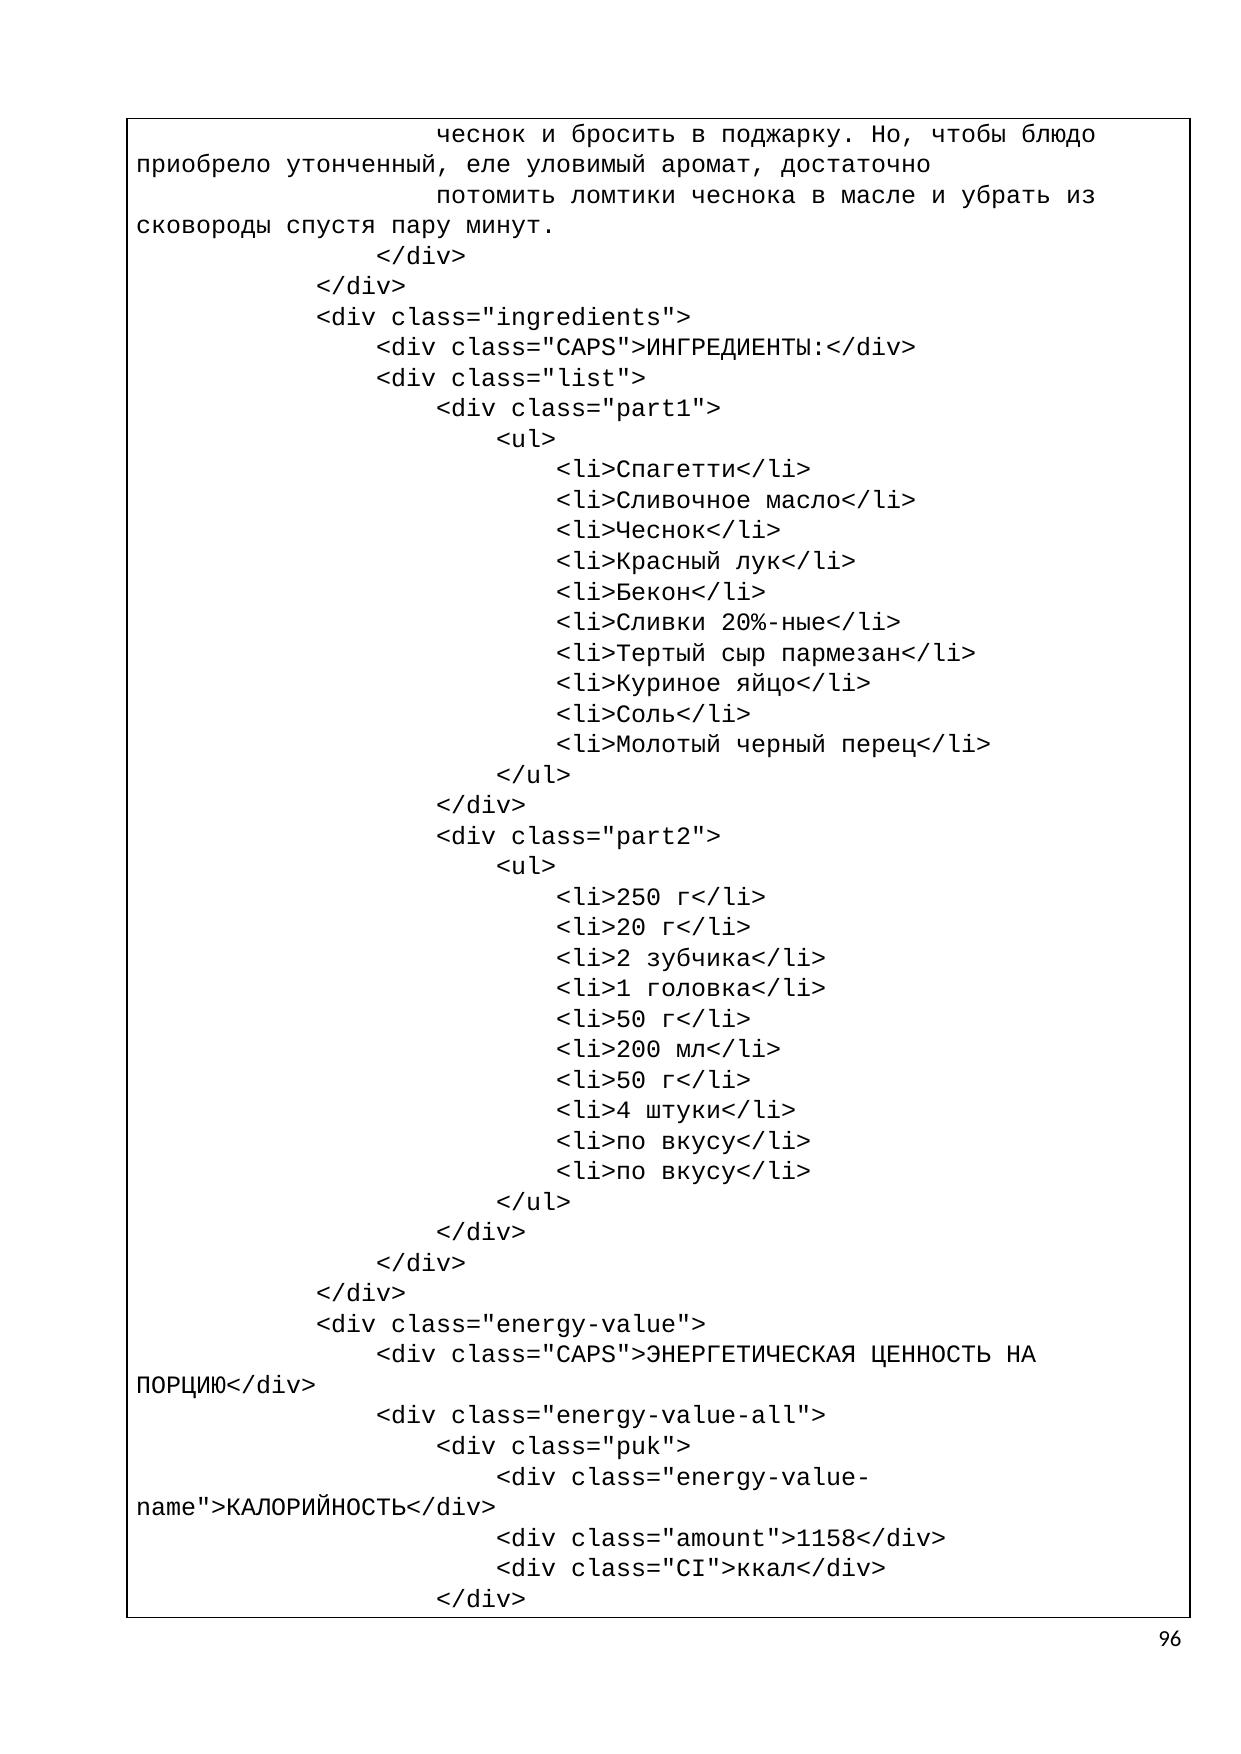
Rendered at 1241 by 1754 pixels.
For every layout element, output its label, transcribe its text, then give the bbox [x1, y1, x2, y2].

text <div class="energy-value-name">КАЛОРИЙНОСТЬ</div> [128, 1461, 1189, 1522]
text <li>250 г</li> [128, 881, 1189, 912]
text <div class="CI">ккал</div> [128, 1553, 1189, 1583]
text </ul> [128, 1186, 1189, 1217]
text <div class="CAPS">ИНГРЕДИЕНТЫ:</div> [128, 332, 1189, 362]
text <ul> [128, 851, 1189, 881]
text <ul> [128, 423, 1189, 454]
text <li>Красный лук</li> [128, 545, 1189, 576]
text <li>Бекон</li> [128, 576, 1189, 606]
text <li>50 г</li> [128, 1003, 1189, 1034]
text </ul> [128, 759, 1189, 789]
text <li>по вкусу</li> [128, 1156, 1189, 1186]
text <li>1 головка</li> [128, 973, 1189, 1003]
text <div class="part1"> [128, 393, 1189, 423]
text <div class="puk"> [128, 1431, 1189, 1461]
text <div class="amount">1158</div> [128, 1522, 1189, 1553]
text <li>20 г</li> [128, 912, 1189, 942]
text <li>Сливки 20%-ные</li> [128, 606, 1189, 637]
text <li>Тертый сыр пармезан</li> [128, 637, 1189, 667]
text <li>по вкусу</li> [128, 1125, 1189, 1156]
text <li>Чеснок</li> [128, 515, 1189, 545]
text </div> [128, 271, 1189, 301]
text </div> [128, 240, 1189, 271]
text <div class="CAPS">ЭНЕРГЕТИЧЕСКАЯ ЦЕННОСТЬ НА ПОРЦИЮ</div> [128, 1339, 1189, 1400]
text <li>Молотый черный перец</li> [128, 728, 1189, 759]
text </div> [128, 1247, 1189, 1278]
text </div> [128, 1217, 1189, 1247]
text <li>4 штуки</li> [128, 1095, 1189, 1125]
text <li>200 мл</li> [128, 1034, 1189, 1064]
text потомить ломтики чеснока в масле и убрать из сковороды спустя пару минут. [128, 179, 1189, 240]
text <div class="energy-value"> [128, 1308, 1189, 1339]
text </div> [128, 1583, 1189, 1617]
text <div class="energy-value-all"> [128, 1400, 1189, 1431]
text <div class="part2"> [128, 820, 1189, 851]
text <li>Куриное яйцо</li> [128, 667, 1189, 698]
text <div class="ingredients"> [128, 301, 1189, 332]
text <li>50 г</li> [128, 1064, 1189, 1095]
text <div class="list"> [128, 362, 1189, 393]
text </div> [128, 789, 1189, 820]
text <li>Сливочное масло</li> [128, 484, 1189, 515]
text <li>2 зубчика</li> [128, 942, 1189, 973]
text <li>Спагетти</li> [128, 454, 1189, 484]
text чеснок и бросить в поджарку. Но, чтобы блюдо приобрело утонченный, еле уловимый аромат, достаточно [128, 119, 1189, 179]
text <li>Соль</li> [128, 698, 1189, 728]
text </div> [128, 1278, 1189, 1308]
